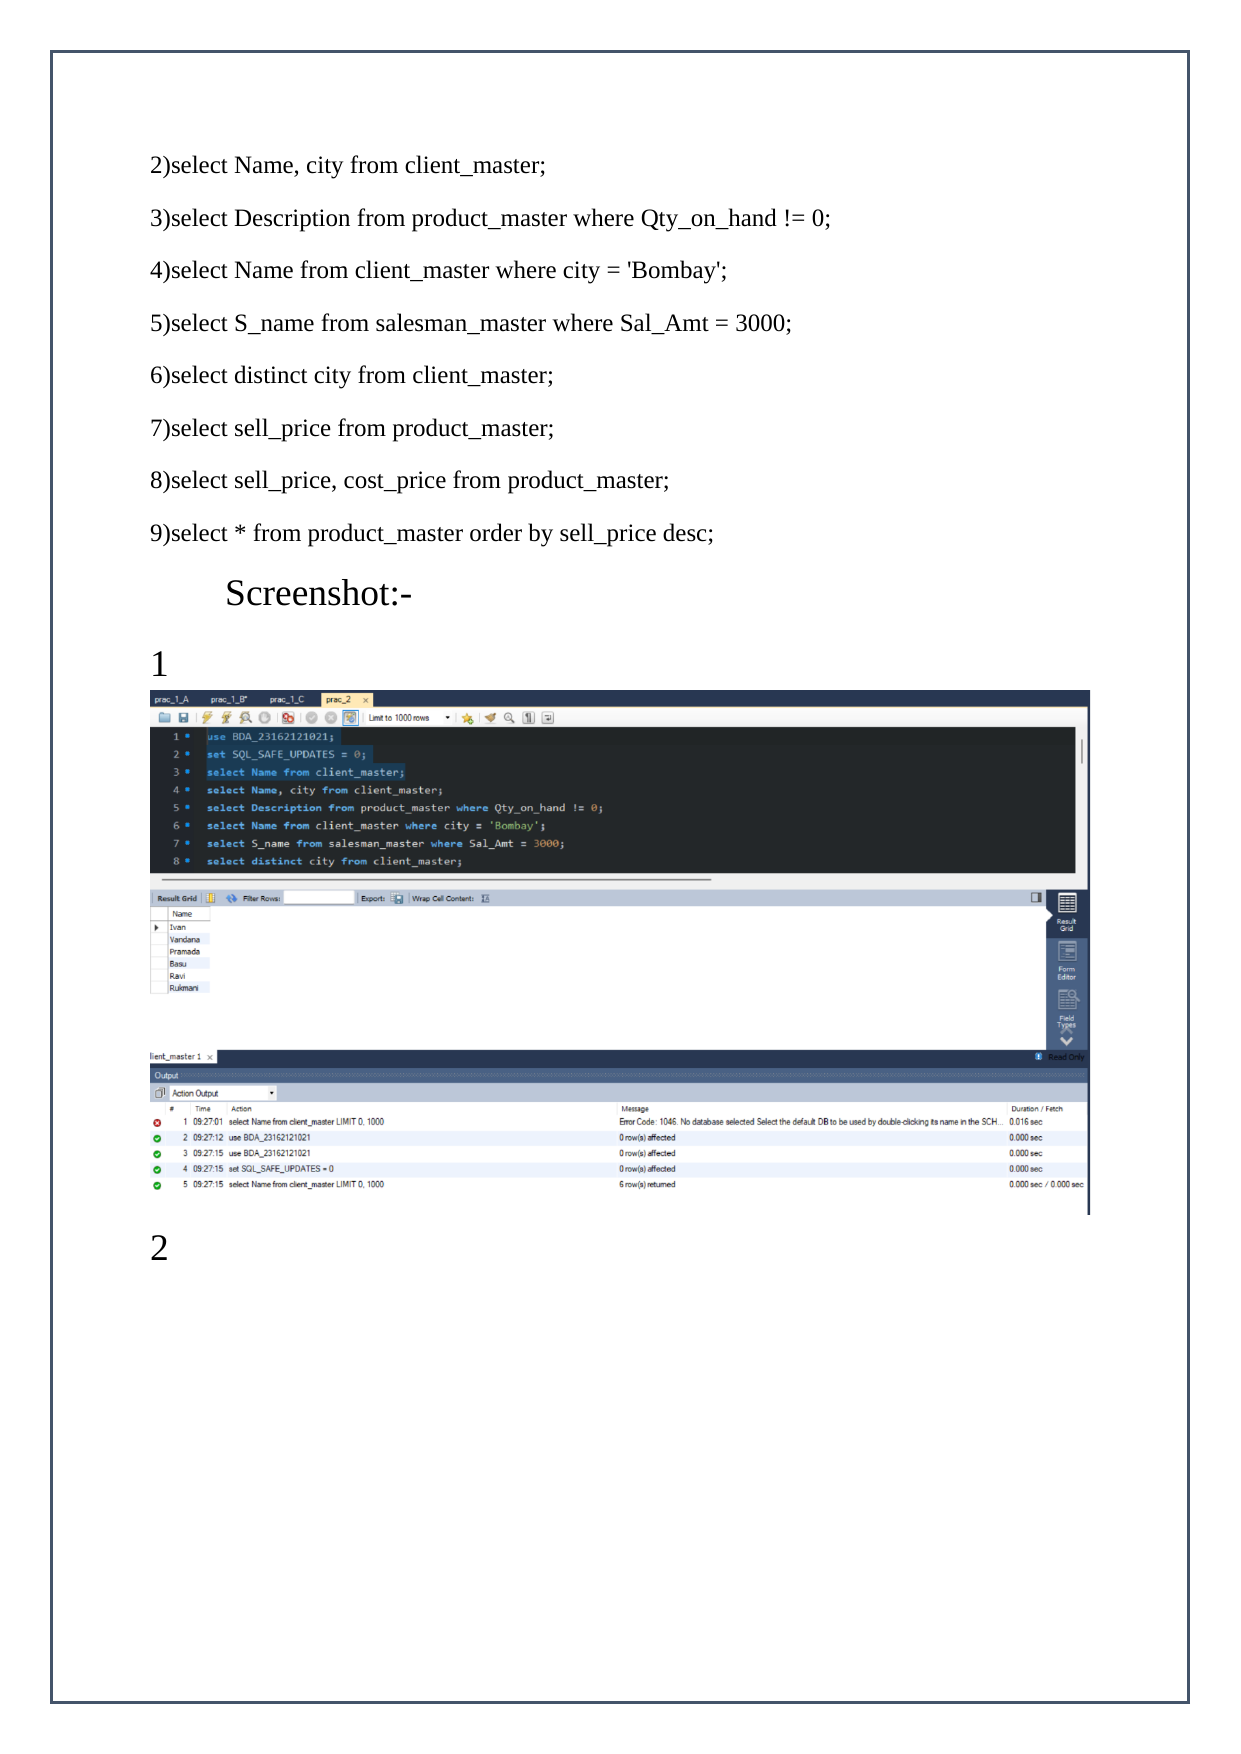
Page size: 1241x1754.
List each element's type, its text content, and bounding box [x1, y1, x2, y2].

text 7)select sell_price from product_master; [150, 413, 1090, 442]
text 9)select * from product_master order by sell_price desc; [150, 518, 1090, 547]
text 5)select S_name from salesman_master where Sal_Amt = 3000; [150, 308, 1090, 337]
text 6)select distinct city from client_master; [150, 360, 1090, 389]
text 2)select Name, city from client_master; [150, 150, 1090, 179]
text 8)select sell_price, cost_price from product_master; [150, 466, 1090, 494]
picture [150, 690, 1091, 1215]
text 1234 [150, 1215, 1090, 1268]
text Screenshot:- [150, 571, 1090, 614]
text 4)select Name from client_master where city = 'Bombay'; [150, 255, 1090, 284]
text 3)select Description from product_master where Qty_on_hand != 0; [150, 203, 1090, 231]
text 1234 [150, 641, 1090, 690]
